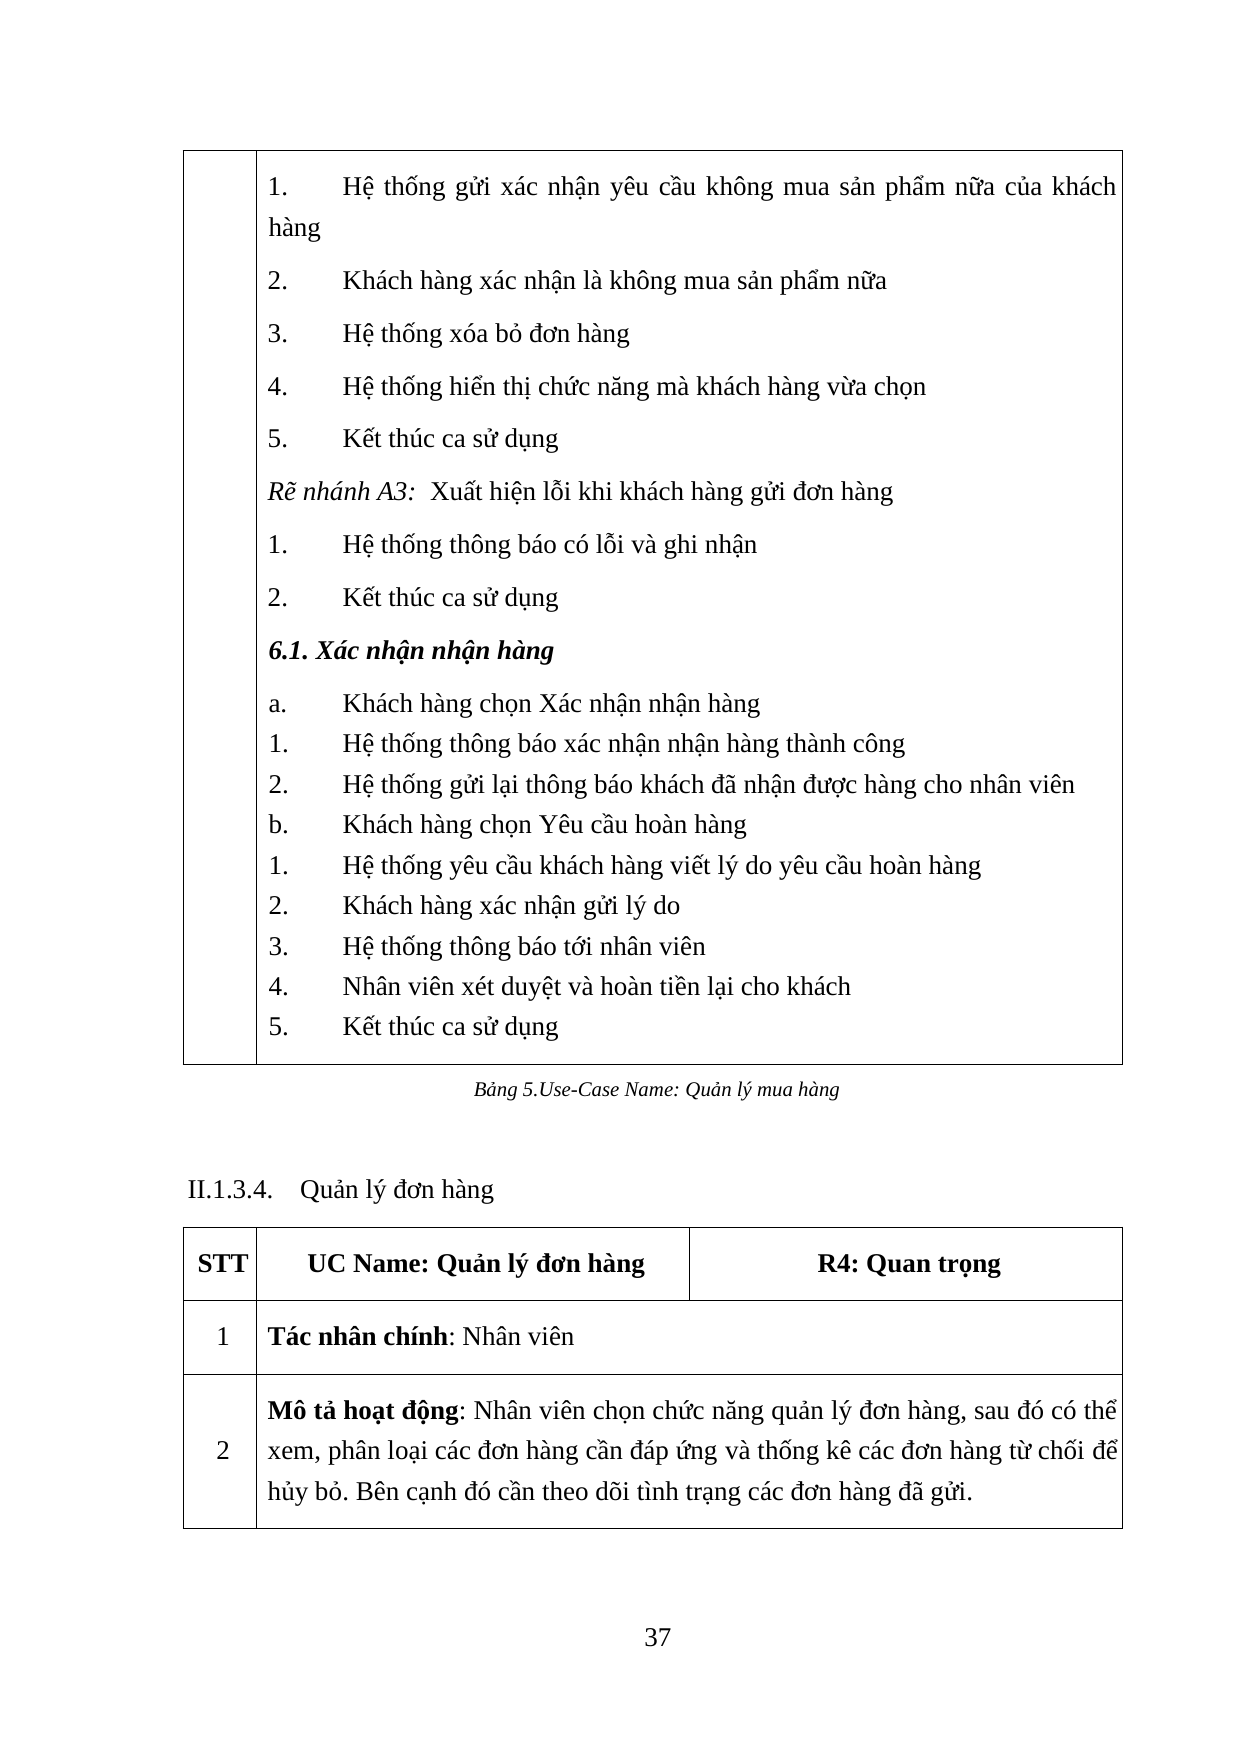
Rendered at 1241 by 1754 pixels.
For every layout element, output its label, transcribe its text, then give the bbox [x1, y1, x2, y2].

table_cell 5 [184, 151, 256, 1063]
table_header R4: Quan trọng [690, 1228, 1122, 1300]
table_header STT [184, 1228, 256, 1300]
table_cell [257, 151, 1122, 1063]
table_cell Tác nhân chính: Nhân viên [257, 1301, 1122, 1373]
table_cell 1 [184, 1301, 256, 1373]
table_header UC Name: Quản lý đơn hàng [257, 1228, 689, 1300]
table_cell Mô tả hoạt động: Nhân viên chọn chức năng quản lý đơn hàng, sau đó có thể xem, phân loại các đơn hàng cần đáp ứng và thống kê các đơn hàng từ chối để hủy bỏ. Bên cạnh đó cần theo dõi tình trạng các đơn hàng đã gửi. [257, 1375, 1122, 1528]
table_cell 2 [184, 1375, 256, 1528]
list Quản lý đơn hàng [187, 1174, 1090, 1205]
text Bảng 5.Use-Case Name: Quản lý mua hàng [150, 1077, 1090, 1101]
